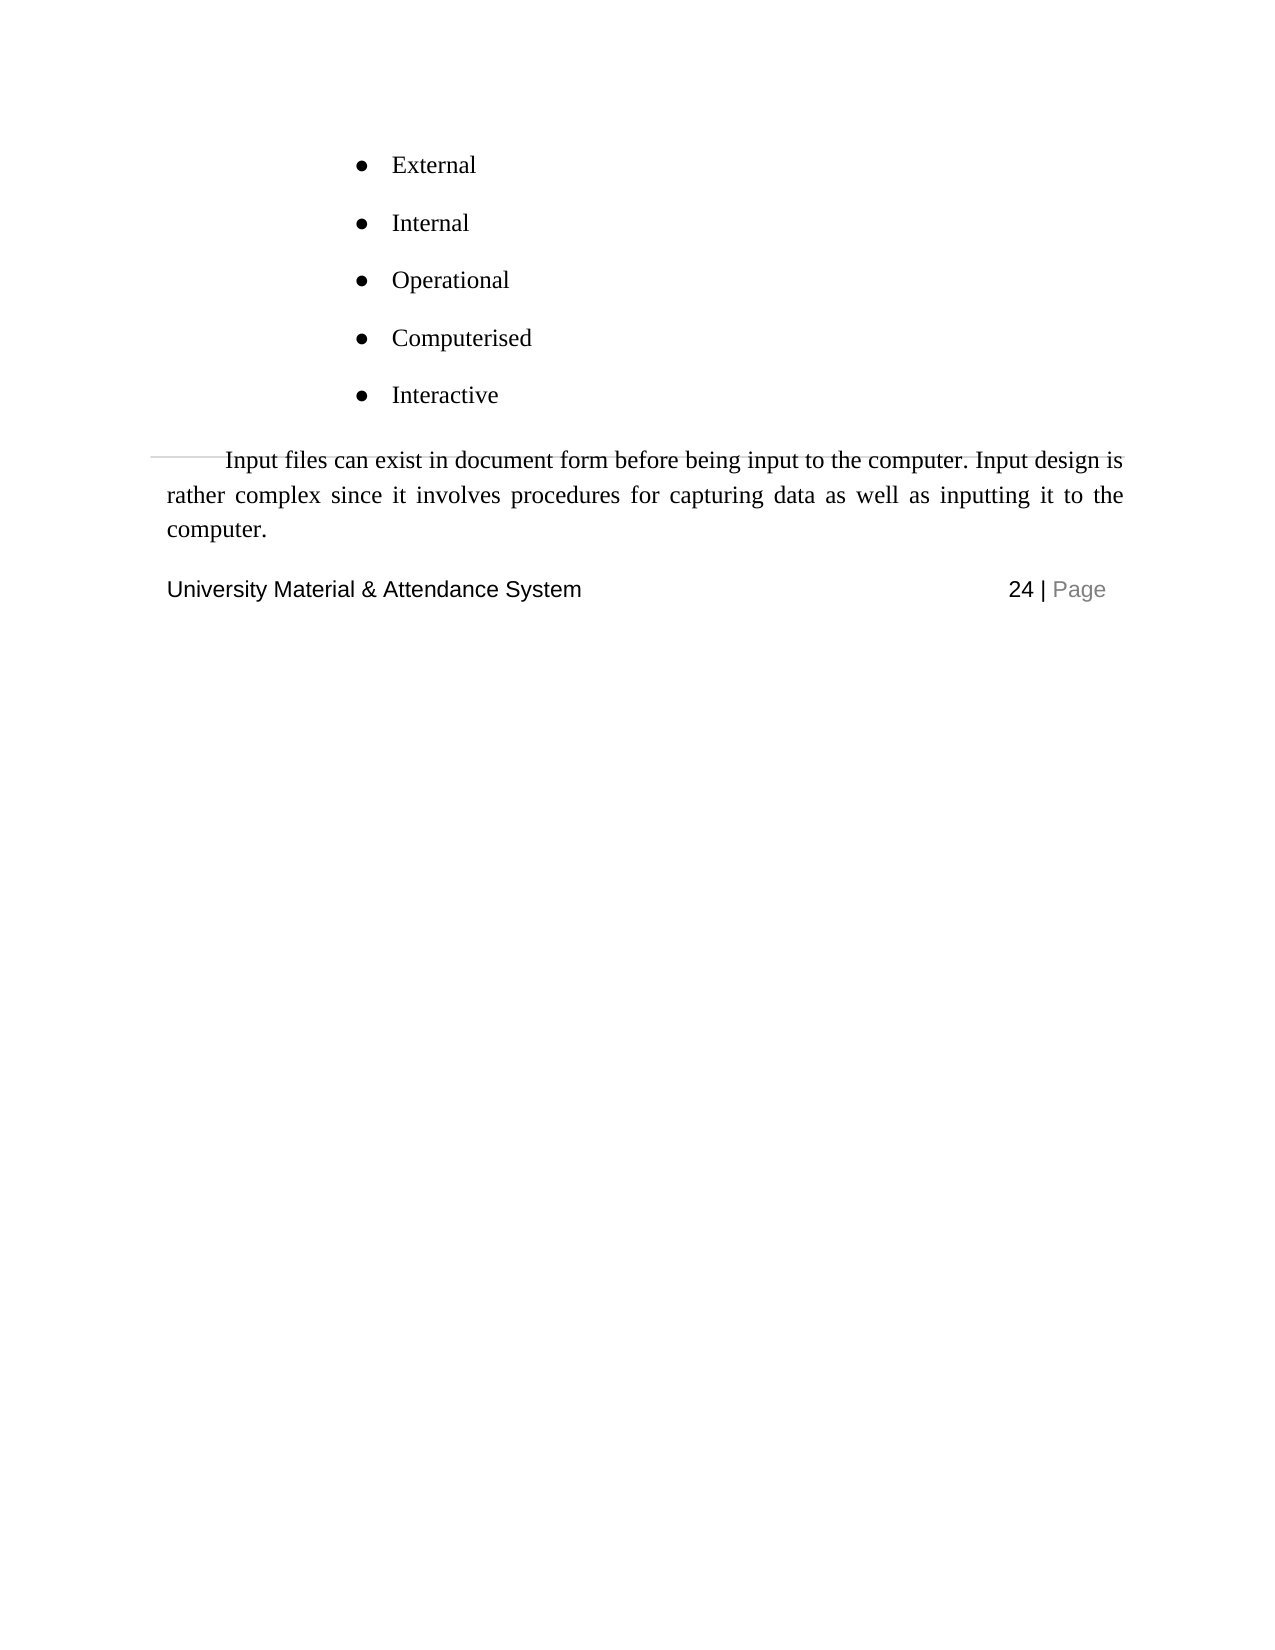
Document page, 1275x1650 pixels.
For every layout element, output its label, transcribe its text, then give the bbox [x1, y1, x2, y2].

list External [354, 150, 1125, 179]
text University Material & Attendance System 24 | Page [167, 576, 1125, 602]
list Interactive [354, 380, 1125, 409]
list Internal [354, 208, 1125, 236]
list Computerised [354, 323, 1125, 352]
list Operational [354, 265, 1125, 294]
text Input files can exist in document form before being input to the computer. Input design is rather complex since it involves procedures for capturing data as well as inputting it to the computer. [167, 445, 1125, 543]
